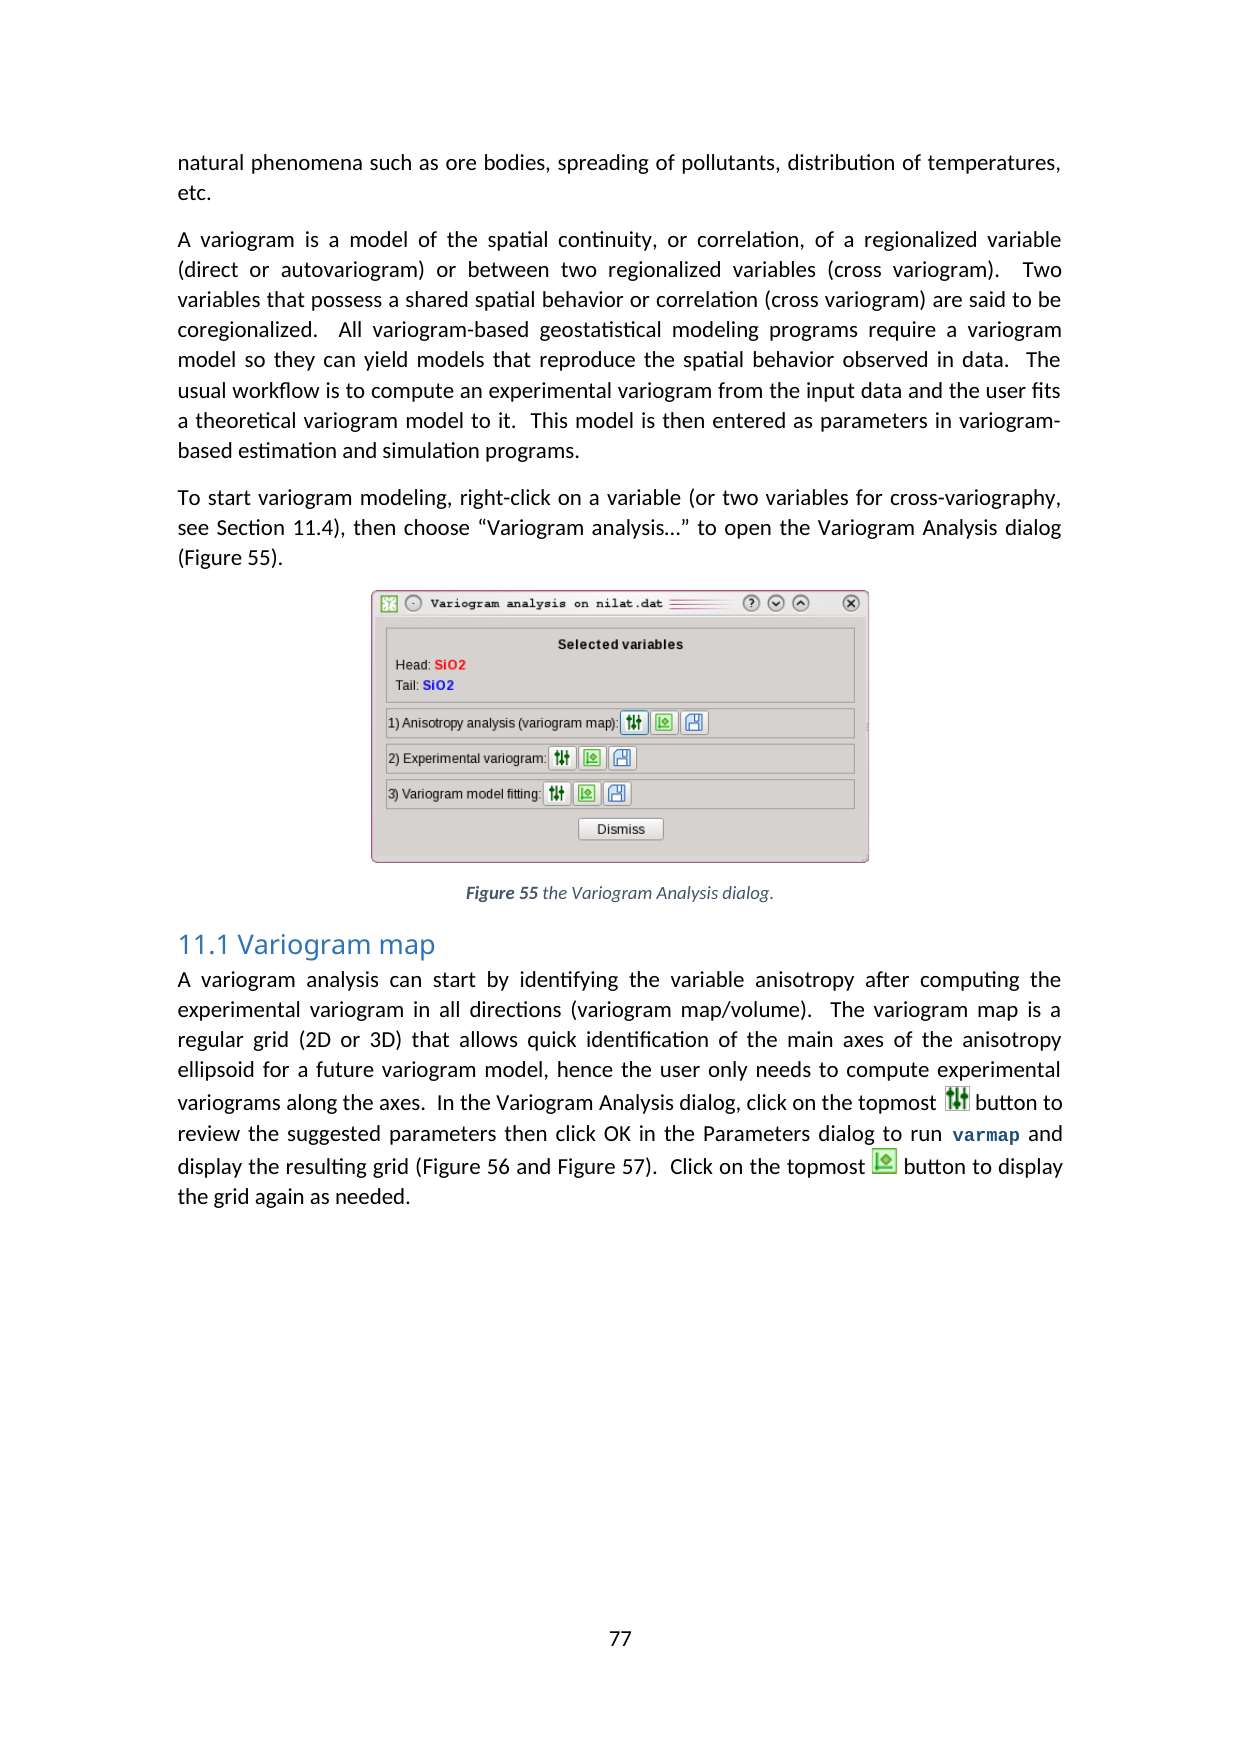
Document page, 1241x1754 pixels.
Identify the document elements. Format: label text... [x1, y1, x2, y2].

picture [946, 1087, 969, 1110]
text Figure 55 the Variogram Analysis dialog. [177, 881, 1063, 904]
text A variogram analysis can start by identifying the variable anisotropy after computing the experimental variogram in all directions (variogram map/volume). The variogram map is a regular grid (2D or 3D) that allows quick identification of the main axes of the anisotropy ellipsoid for a future variogram model, hence the user only needs to compute experimental variograms along the axes. In the Variogram Analysis dialog, click on the topmost button to review the suggested parameters then click OK in the Parameters dialog to run varmap and display the resulting grid (Figure 52 and Figure 53). Click on the topmost button to display the grid again as needed. [177, 965, 1063, 1210]
picture [871, 1148, 898, 1174]
text A variogram is a model of the spatial continuity, or correlation, of a regionalized variable (direct or autovariogram) or between two regionalized variables (cross variogram). Two variables that possess a shared spatial behavior or correlation (cross variogram) are said to be coregionalized. All variogram-based geostatistical modeling programs require a variogram model so they can yield models that reproduce the spatial behavior observed in data. The usual workflow is to compute an experimental variogram from the input data and the user fits a theoretical variogram model to it. This model is then entered as parameters in variogram-based estimation and simulation programs. [177, 225, 1063, 464]
text To start variogram modeling, right-click on a variable (or two variables for cross-variography, see Section 10.4), then choose “Variogram analysis…” to open the Variogram Analysis dialog (Figure 51). [177, 483, 1063, 571]
picture [371, 590, 870, 863]
subtitle Variogram map [177, 925, 1063, 962]
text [177, 148, 1063, 206]
